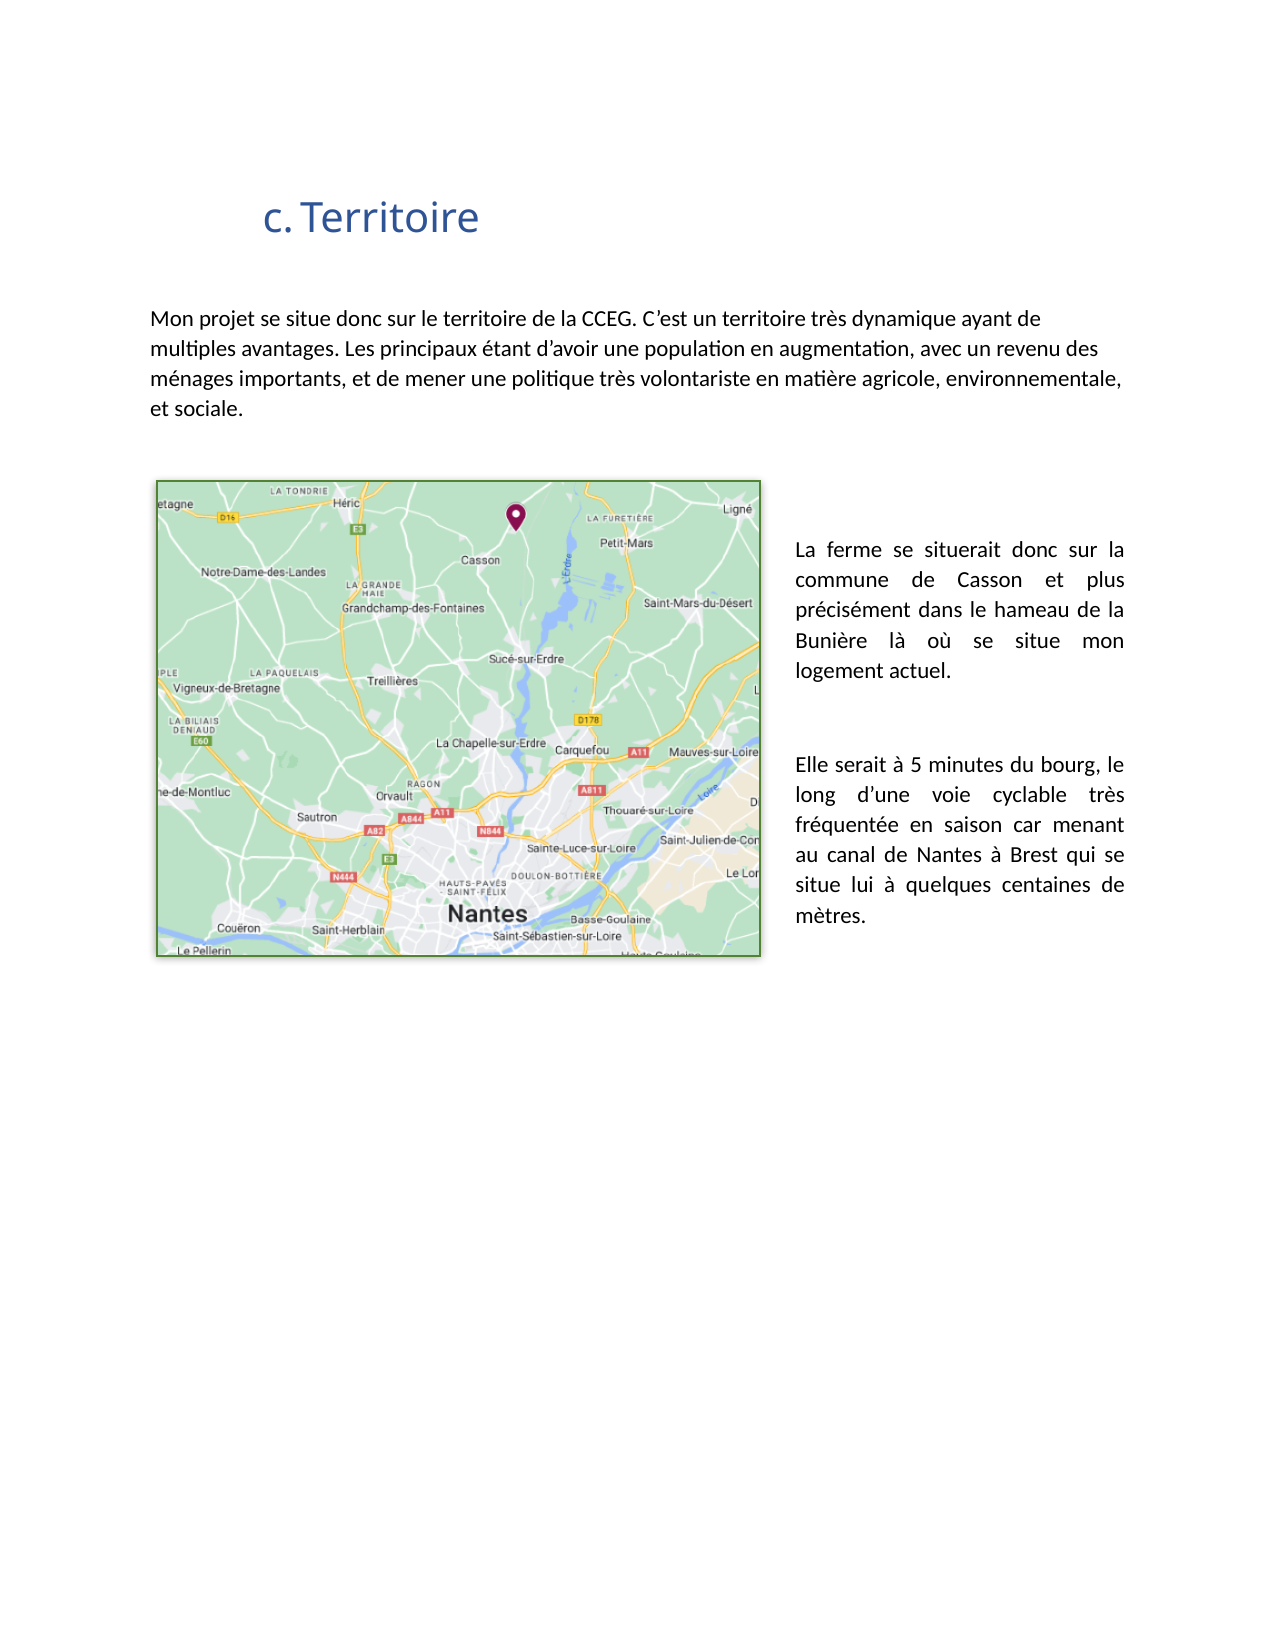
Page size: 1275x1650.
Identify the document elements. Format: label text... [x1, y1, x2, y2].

text Mon projet se situe donc sur le territoire de la CCEG. C’est un territoire très dynamique ayant de multiples avantages. Les principaux étant d’avoir une population en augmentation, avec un revenu des ménages importants, et de mener une politique très volontariste en matière agricole, environnementale, et sociale. [150, 304, 1125, 423]
text Elle serait à 5 minutes du bourg, le long d’une voie cyclable très fréquentée en saison car menant au canal de Nantes à Brest qui se situe lui à quelques centaines de mètres. [767, 750, 1125, 929]
subtitle Territoire [262, 187, 1125, 244]
text La ferme se situerait donc sur la commune de Casson et plus précisément dans le hameau de la Bunière là où se situe mon logement actuel. [767, 535, 1125, 684]
picture [158, 482, 759, 955]
